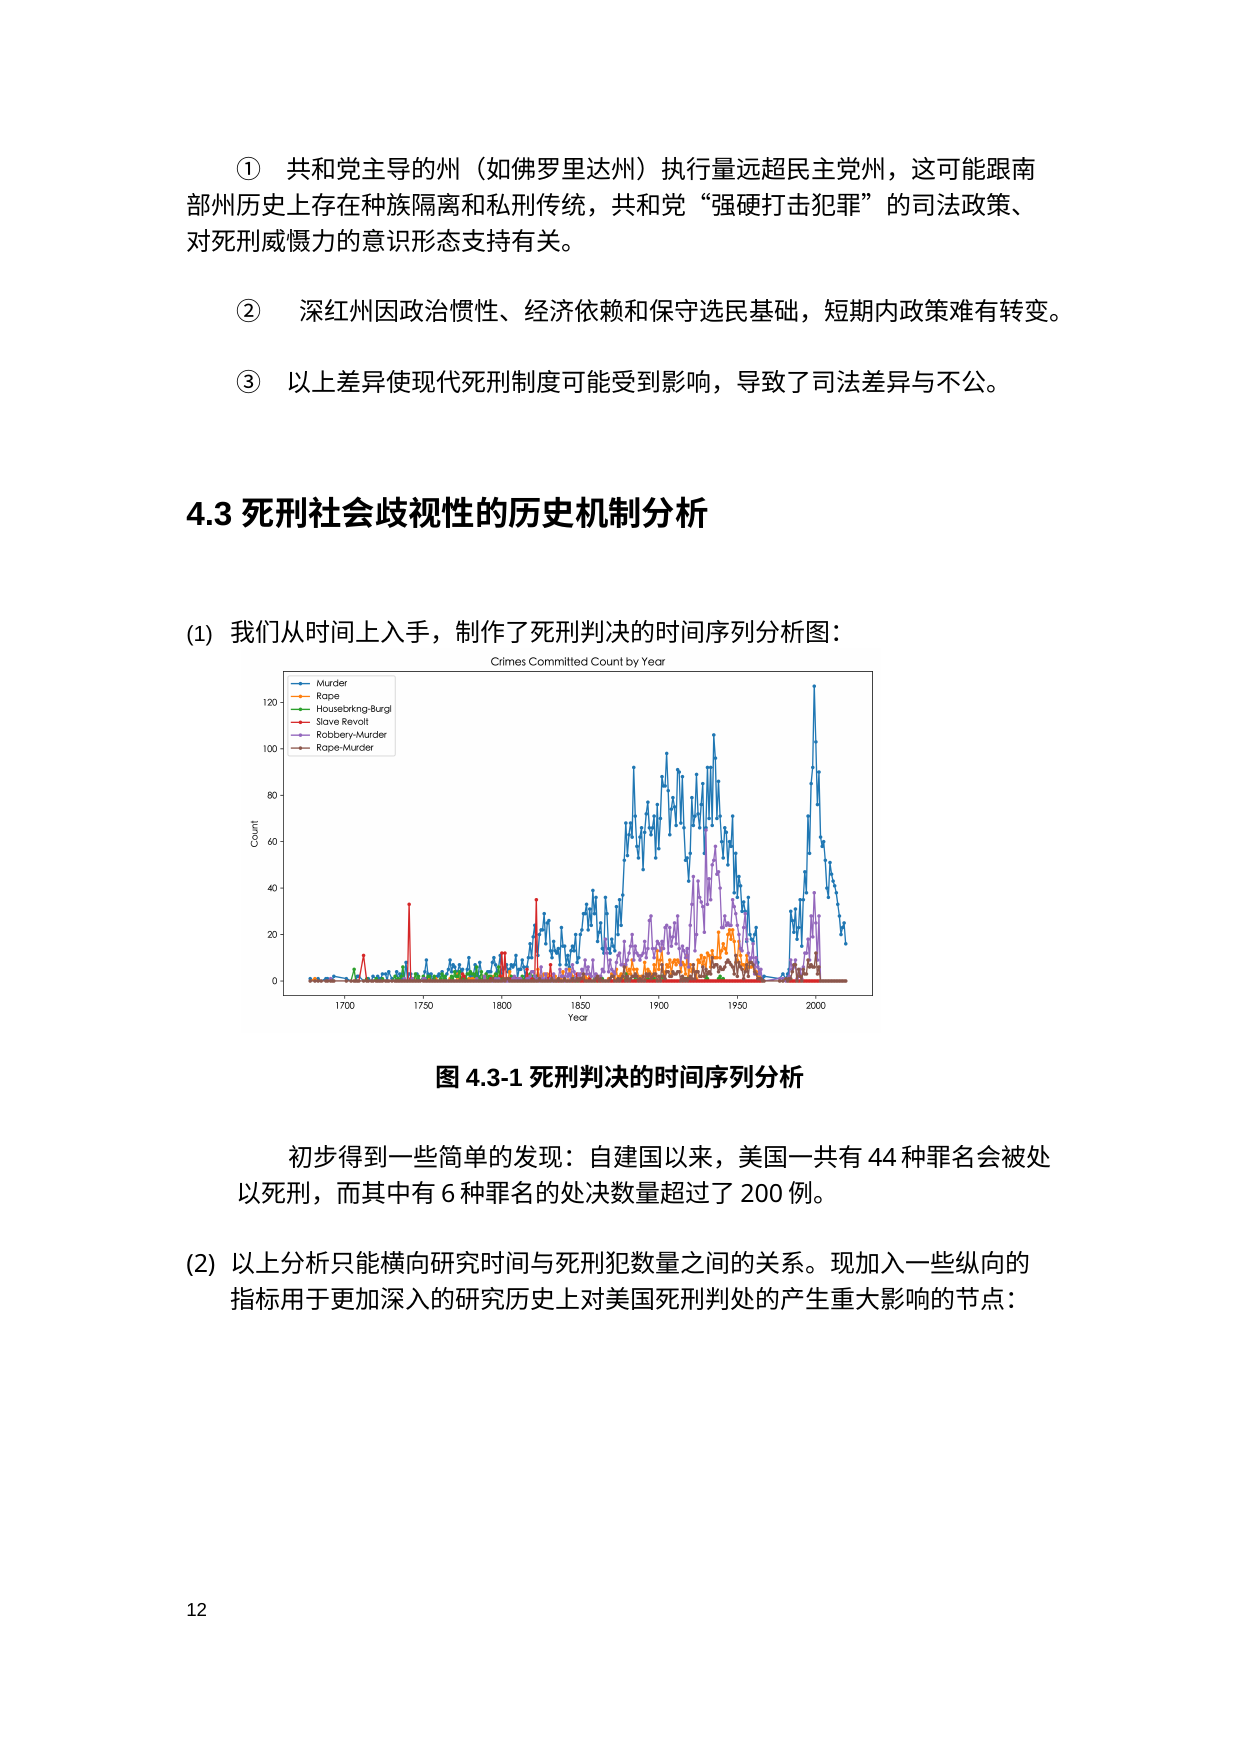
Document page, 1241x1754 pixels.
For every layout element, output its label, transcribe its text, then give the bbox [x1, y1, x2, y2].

list 我们从时间上入手，制作了死刑判决的时间序列分析图： [186, 612, 1054, 648]
list 以上分析只能横向研究时间与死刑犯数量之间的关系。现加入一些纵向的指标用于更加深入的研究历史上对美国死刑判处的产生重大影响的节点： [186, 1244, 1054, 1316]
list 以上差异使现代死刑制度可能受到影响，导致了司法差异与不公。 [186, 362, 1054, 398]
list 共和党主导的州（如佛罗里达州）执行量远超民主党州，这可能跟南部州历史上存在种族隔离和私刑传统，共和党“强硬打击犯罪”的司法政策、对死刑威慑力的意识形态支持有关。 [186, 149, 1054, 258]
subtitle 图4.3-1 死刑判决的时间序列分析 [186, 1057, 1054, 1094]
subtitle 4.3 死刑社会歧视性的历史机制分析 [186, 494, 1054, 532]
picture [240, 648, 882, 1033]
list 深红州因政治惯性、经济依赖和保守选民基础，短期内政策难有转变。 [186, 292, 1054, 328]
list 初步得到一些简单的发现：自建国以来，美国一共有44种罪名会被处以死刑，而其中有6种罪名的处决数量超过了200例。 [236, 1137, 1054, 1209]
